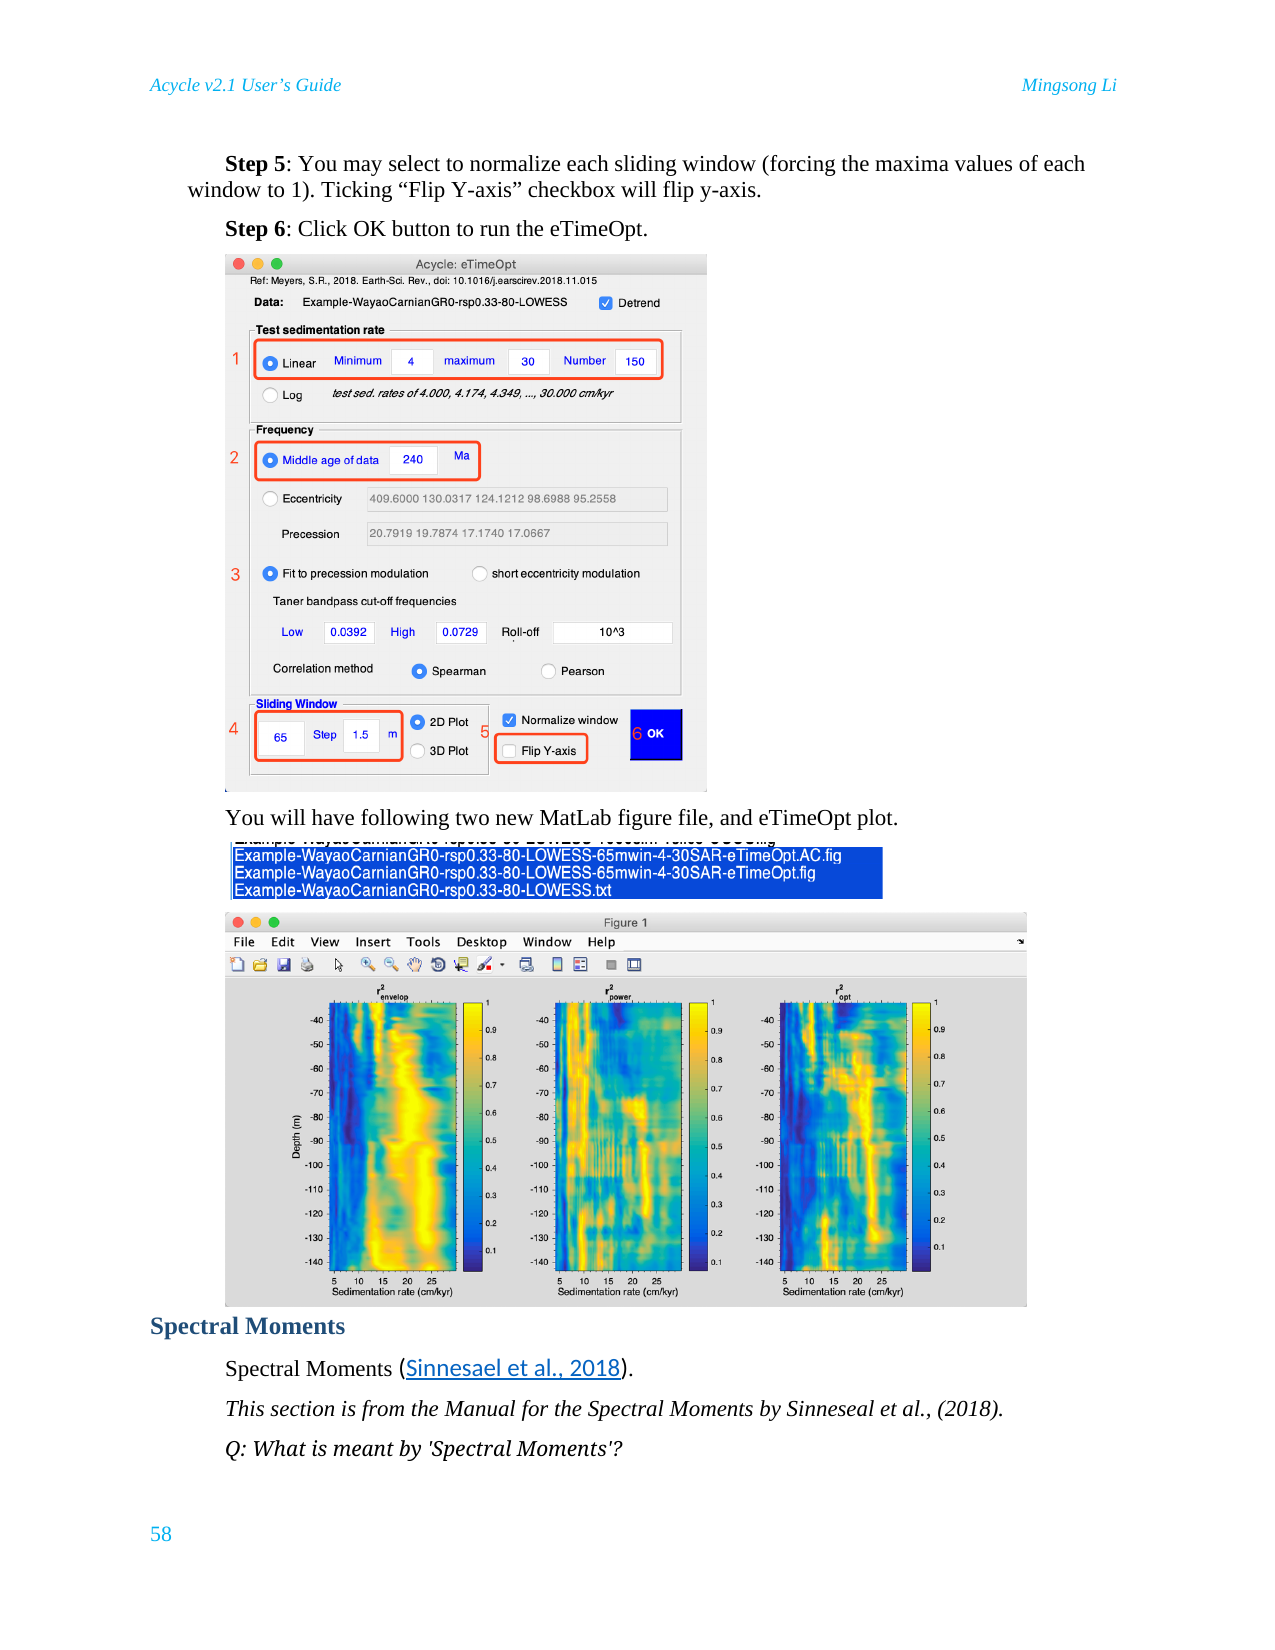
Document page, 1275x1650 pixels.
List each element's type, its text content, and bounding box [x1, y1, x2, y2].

picture [225, 842, 883, 900]
picture [225, 254, 707, 792]
text Step 6: Click OK button to run the eTimeOpt. [187, 215, 1125, 242]
text You will have following two new MatLab figure file, and eTimeOpt plot. [187, 804, 1125, 830]
text Step 5: You may select to normalize each sliding window (forcing the maxima values of each window to 1). Ticking “Flip Y-axis” checkbox will flip y-axis. [187, 150, 1125, 203]
text Q: What is meant by 'Spectral Moments'? [187, 1434, 1125, 1463]
text This section is from the Manual for the Spectral Moments by Sinneseal et al., (2018). [187, 1395, 1125, 1422]
picture [225, 912, 1027, 1307]
text Spectral Moments (Sinnesael et al., 2018). [187, 1352, 1125, 1383]
picture [151, 81, 157, 89]
subtitle Spectral Moments [150, 1311, 1125, 1340]
